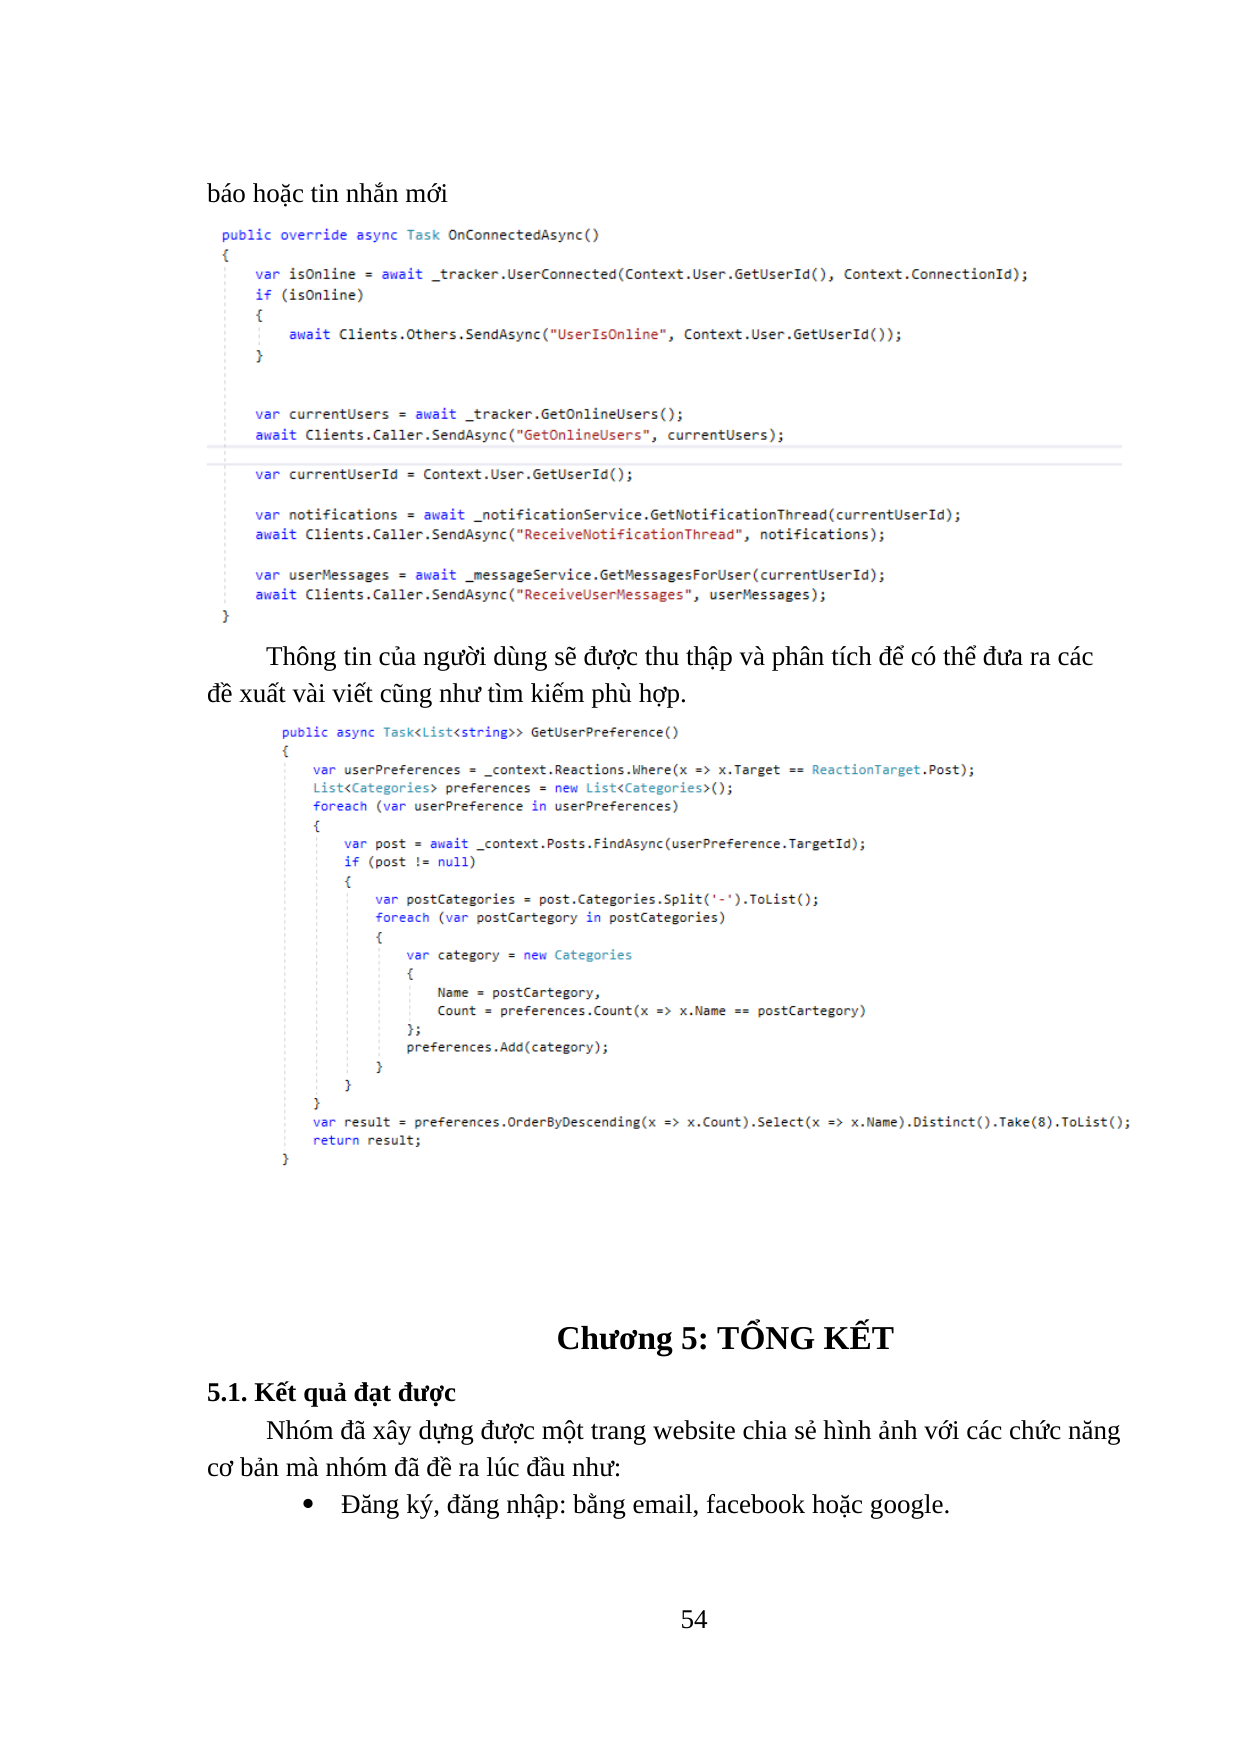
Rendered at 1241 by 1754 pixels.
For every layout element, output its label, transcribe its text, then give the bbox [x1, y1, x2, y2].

picture [265, 715, 1182, 1172]
subtitle 5.1. Kết quả đạt được [207, 1377, 1122, 1408]
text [207, 177, 1122, 214]
picture [206, 214, 1123, 635]
subtitle Chương 5: TỔNG KẾT [328, 1318, 1122, 1356]
list Đăng ký, đăng nhập: bằng email, facebook hoặc google. [303, 1488, 1122, 1520]
text Nhóm đã xây dựng được một trang website chia sẻ hình ảnh với các chức năng cơ bản mà nhóm đã đề ra lúc đầu như: [207, 1414, 1122, 1482]
text Thông tin của người dùng sẽ được thu thập và phân tích để có thể đưa ra các đề xuất vài viết cũng như tìm kiếm phù hợp. [207, 640, 1122, 709]
